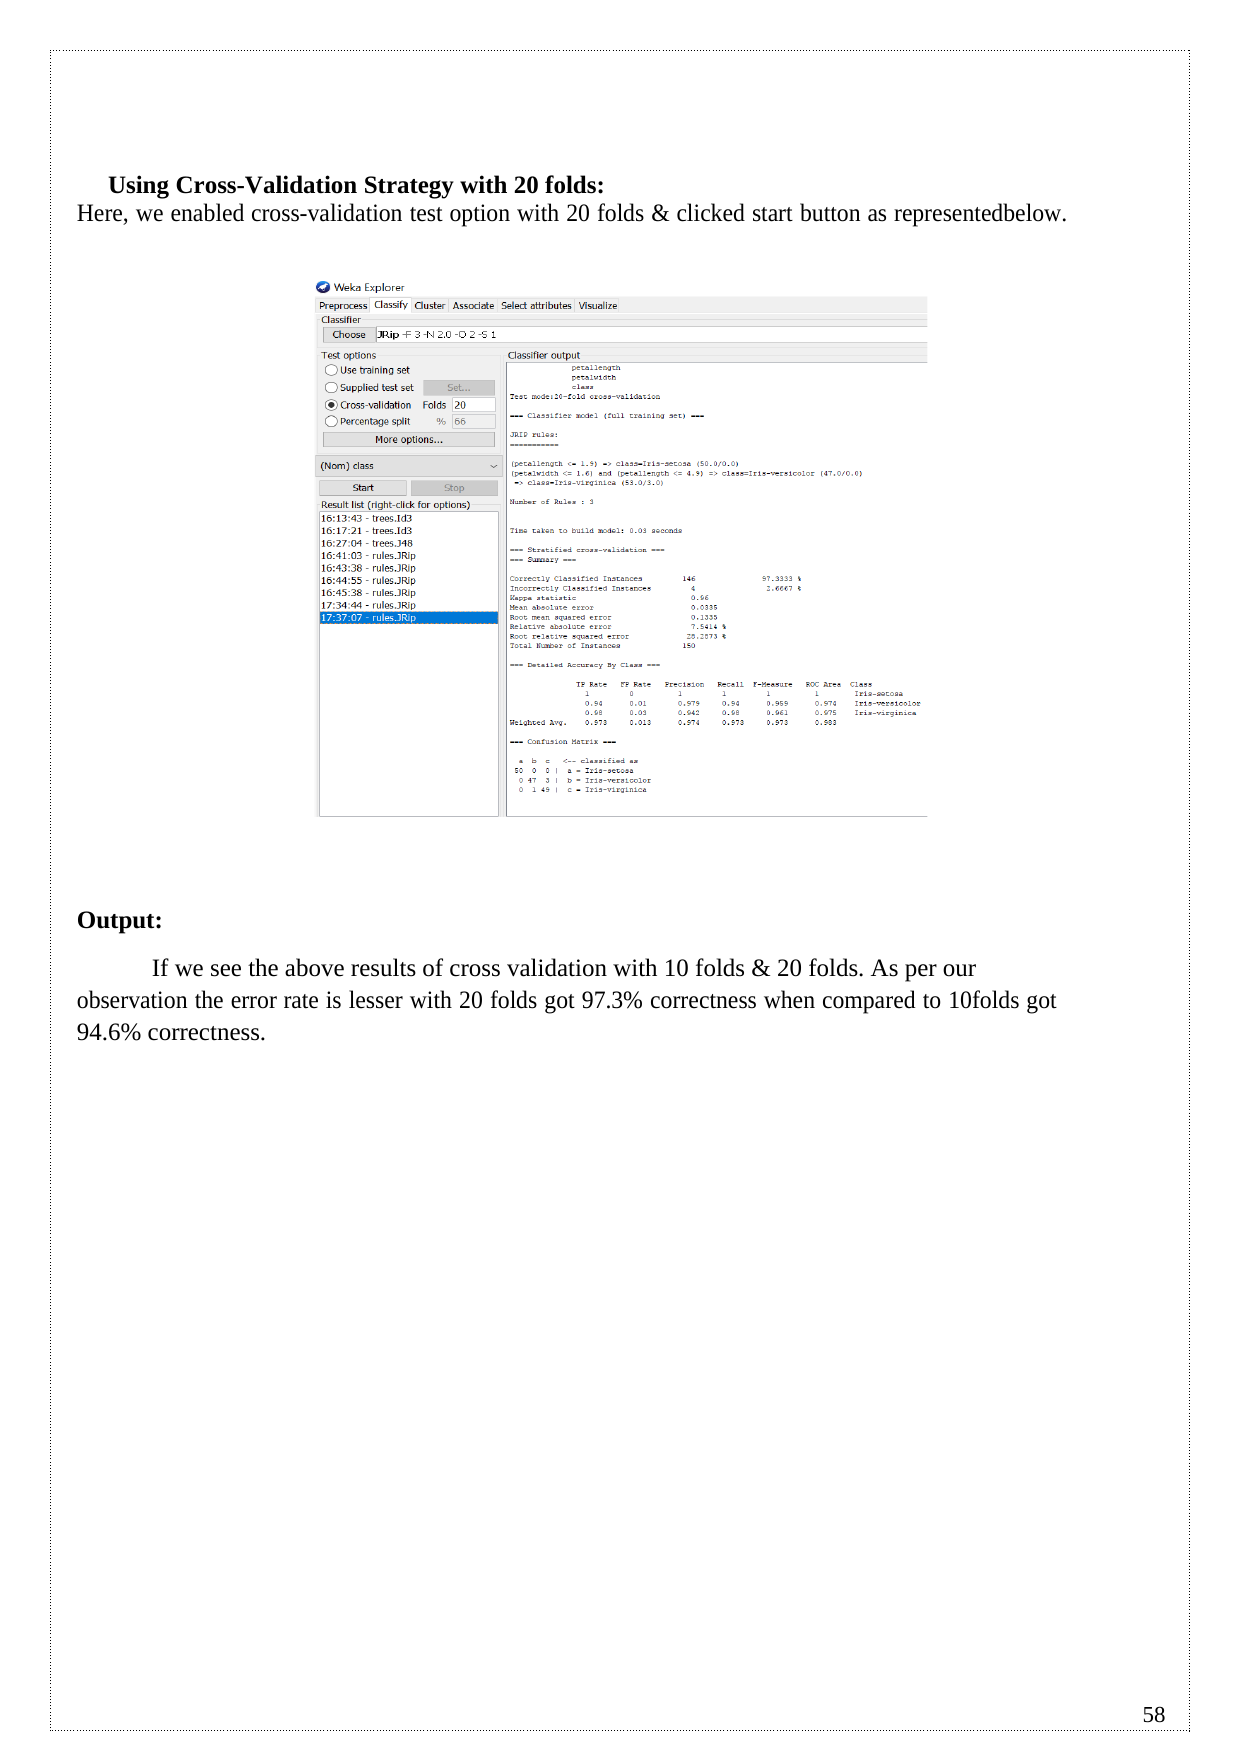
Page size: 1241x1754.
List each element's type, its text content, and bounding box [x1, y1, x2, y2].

text If we see the above results of cross validation with 10 folds & 20 folds. As per our observation the error rate is lesser with 20 folds got 97.3% correctness when compared to 10folds got 94.6% correctness. [77, 953, 1085, 1046]
subtitle Using Cross-Validation Strategy with 20 folds: [108, 171, 1188, 199]
subtitle Output: [77, 906, 1188, 934]
picture [314, 281, 928, 817]
text Here, we enabled cross-validation test option with 20 folds & clicked start button as representedbelow. [77, 199, 1188, 227]
